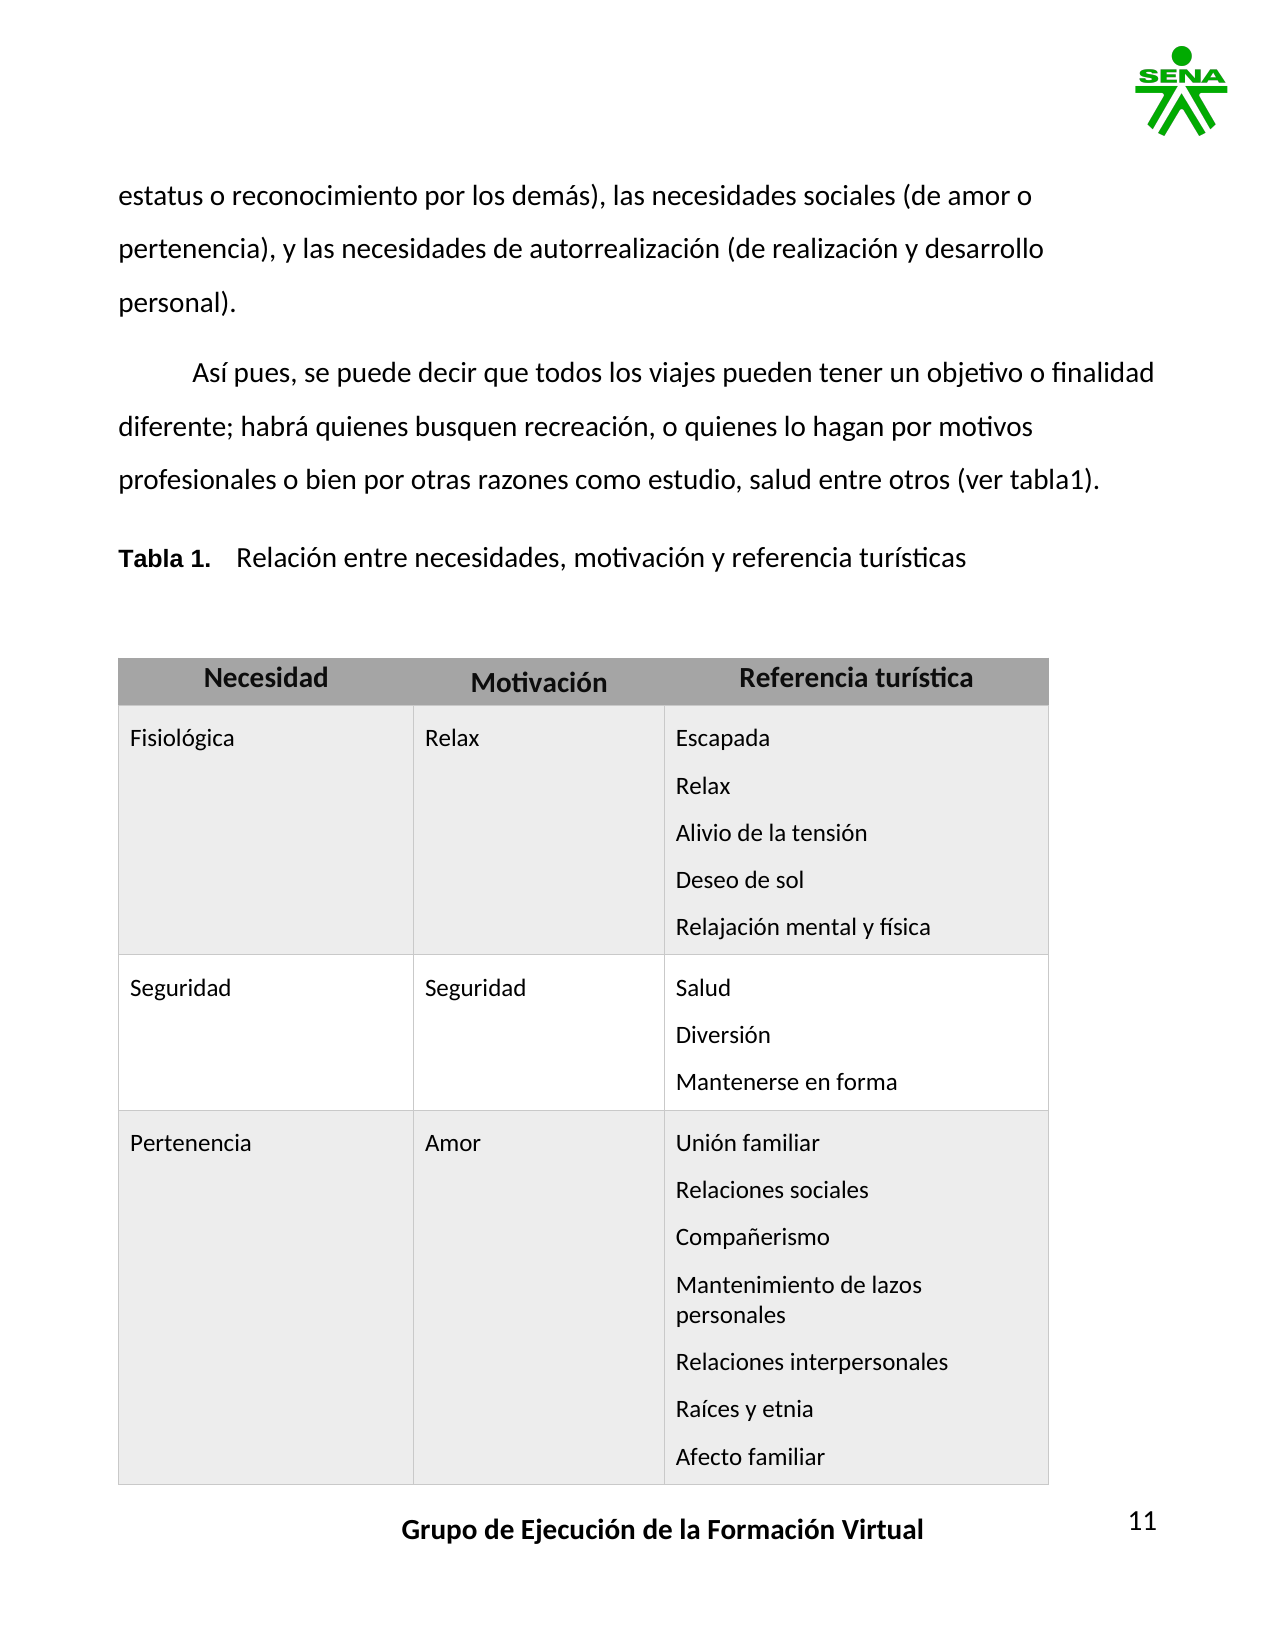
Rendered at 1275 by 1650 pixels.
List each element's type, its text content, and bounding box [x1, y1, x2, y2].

table_cell Fisiológica [119, 706, 413, 954]
text Relación entre necesidades, motivación y referencia turísticas [118, 539, 1157, 575]
table_cell Seguridad [414, 955, 664, 1109]
table_cell Seguridad [119, 955, 413, 1109]
table_cell Pertenencia [119, 1111, 413, 1484]
table_cell Unión familiar Relaciones sociales Compañerismo Mantenimiento de lazos personales Relaciones interpersonales Raíces y etnia Afecto familiar [665, 1111, 1048, 1484]
table_header Necesidad [119, 659, 413, 705]
picture [1135, 46, 1228, 136]
table_cell Amor [414, 1111, 664, 1484]
table_cell Escapada Relax Alivio de la tensión Deseo de sol Relajación mental y física [665, 706, 1048, 954]
table_header Motivación [414, 659, 664, 705]
table_header Referencia turística [665, 659, 1048, 705]
text Así pues, se puede decir que todos los viajes pueden tener un objetivo o finalidad diferente; habrá quienes busquen recreación, o quienes lo hagan por motivos profesionales o bien por otras razones como estudio, salud entre otros (ver tabla1). [118, 354, 1157, 497]
table_cell Relax [414, 706, 664, 954]
table_cell Salud Diversión Mantenerse en forma [665, 955, 1048, 1109]
